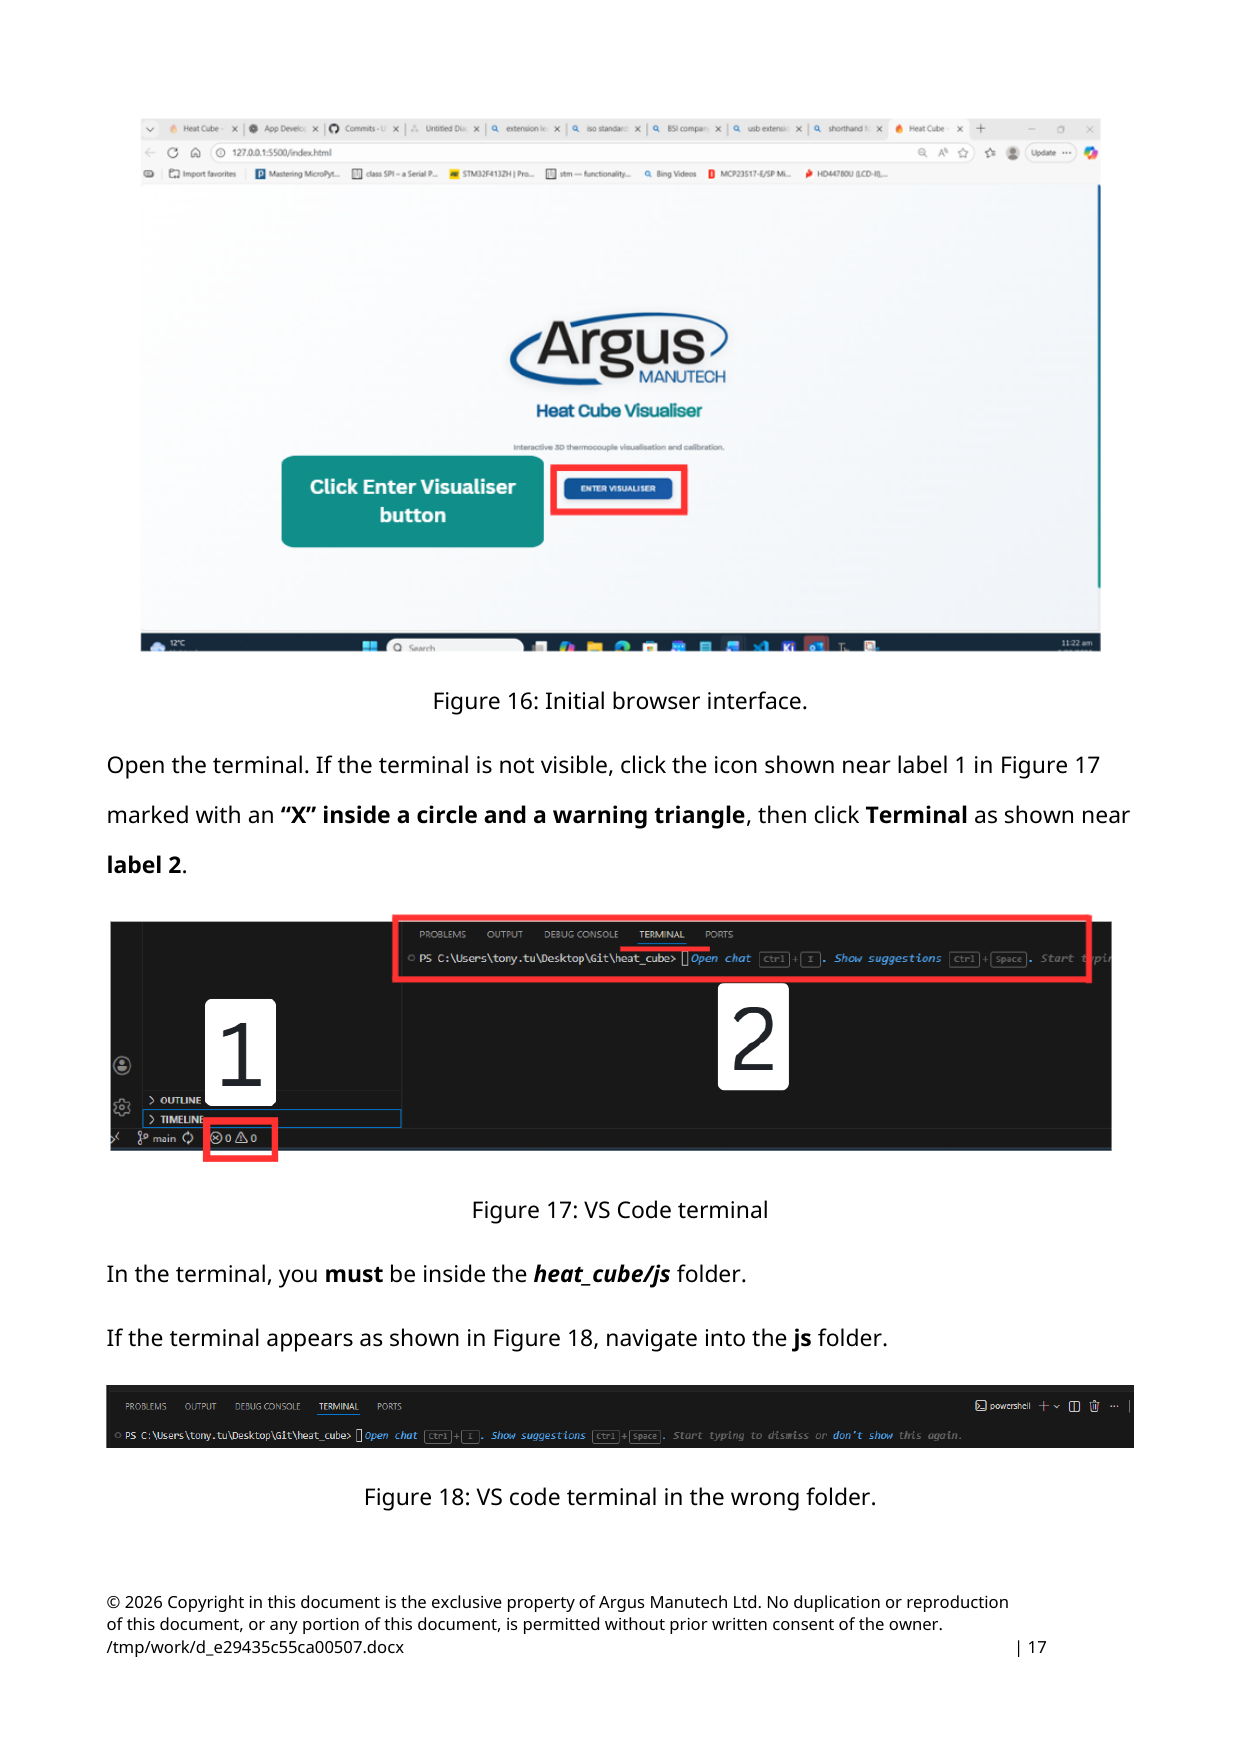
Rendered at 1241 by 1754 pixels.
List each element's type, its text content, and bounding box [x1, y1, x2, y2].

picture [106, 912, 1116, 1162]
text Open the terminal. If the terminal is not visible, click the icon shown near label 1 in Figure 17 marked with an “X” inside a circle and a warning triangle, then click Terminal as shown near label 2. [106, 748, 1134, 880]
picture [106, 1385, 1134, 1448]
text In the terminal, you must be inside the heat_cube/js folder. [106, 1258, 1134, 1289]
picture [138, 118, 1102, 653]
text Figure 18: VS code terminal in the wrong folder. [106, 1481, 1134, 1512]
text Figure 16: Initial browser interface. [106, 685, 1134, 716]
text If the terminal appears as shown in Figure 18, navigate into the js folder. [106, 1322, 1134, 1353]
text Figure 17: VS Code terminal [106, 1194, 1134, 1226]
